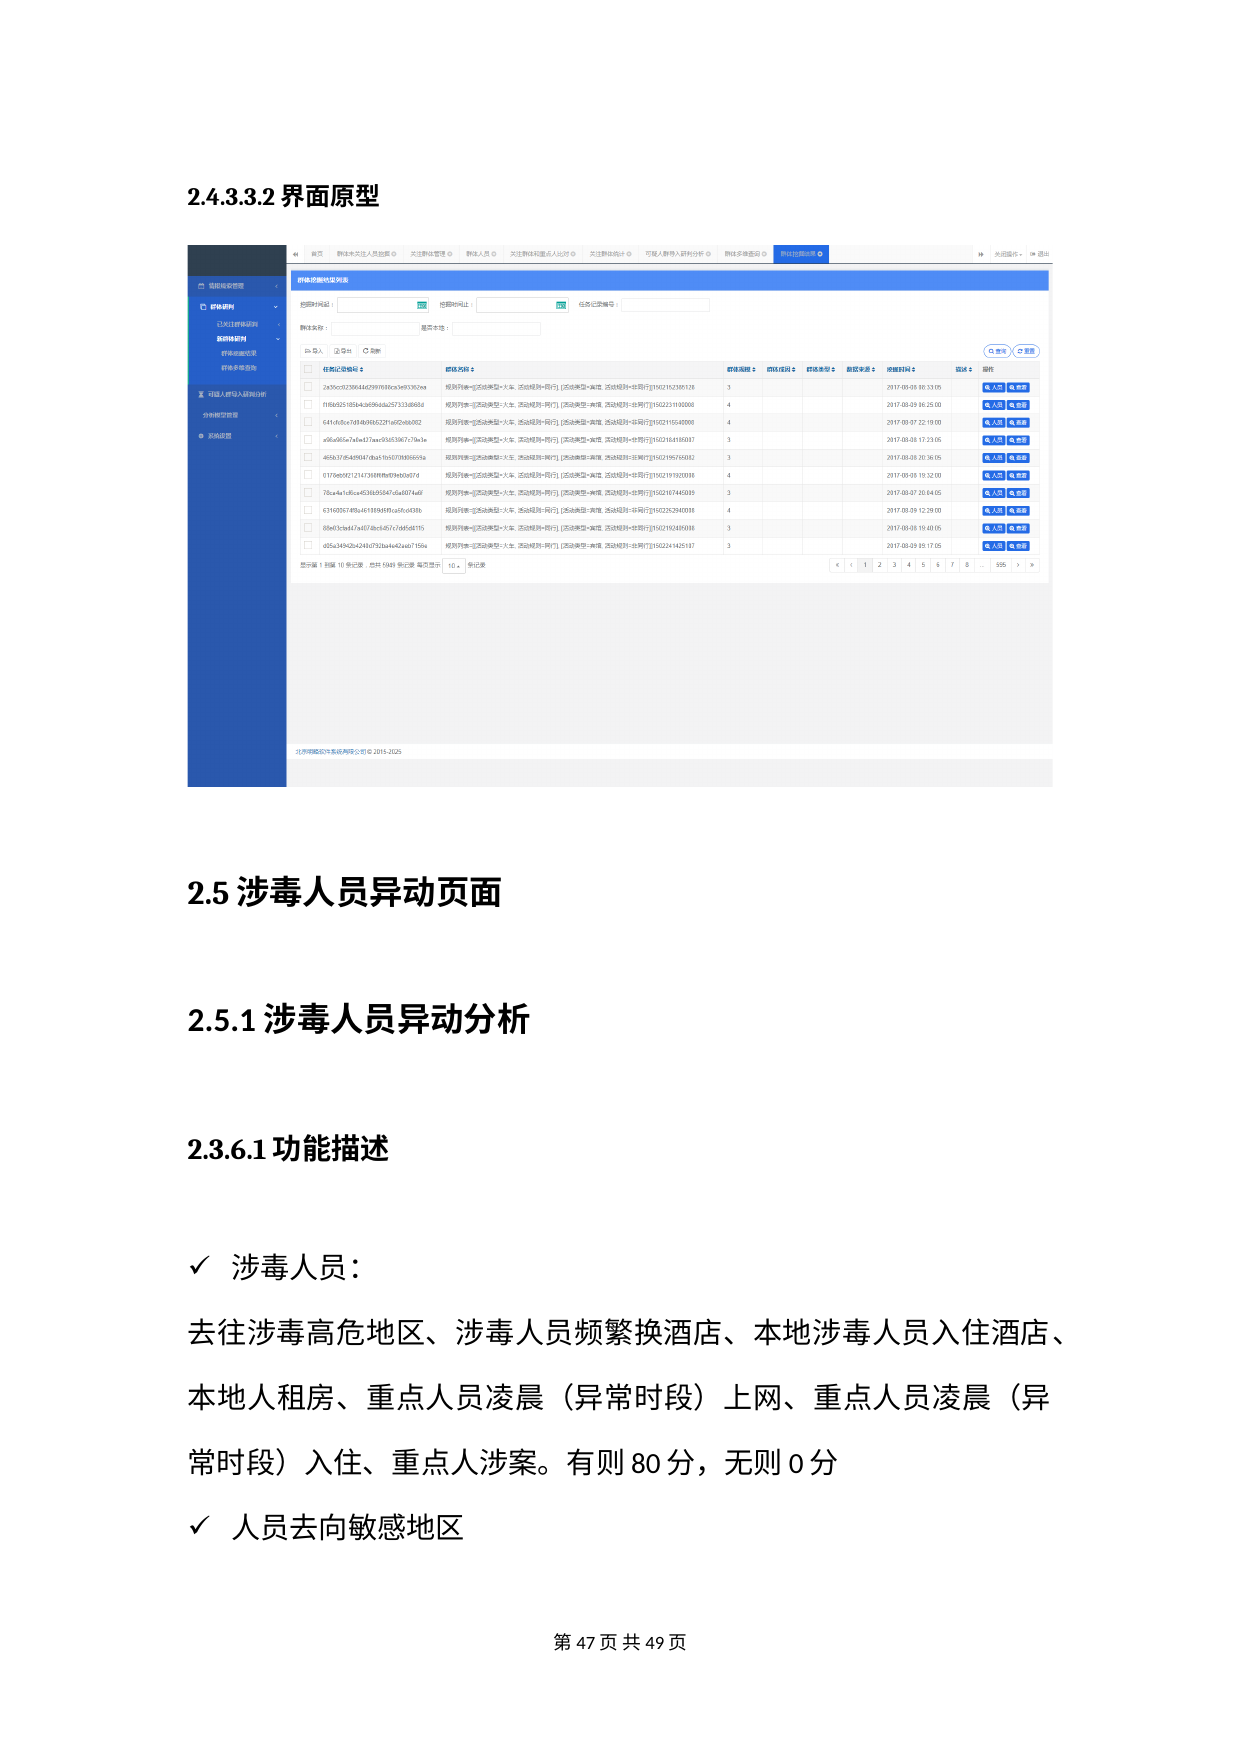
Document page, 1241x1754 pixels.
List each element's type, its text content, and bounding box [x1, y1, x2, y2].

picture [187, 245, 1053, 787]
text 去往涉毒高危地区、涉毒人员频繁换酒店、本地涉毒人员入住酒店、本地人租房、重点人员凌晨（异常时段）上网、重点人员凌晨（异常时段）入住、重点人涉案。有则80分，无则0分 [187, 1298, 1053, 1493]
list 人员去向敏感地区 [187, 1493, 1053, 1558]
subtitle 2.3.6.1 功能描述 [187, 1114, 1053, 1179]
subtitle 2.5涉毒人员异动页面 [187, 858, 1053, 923]
list 涉毒人员： [187, 1233, 1053, 1298]
subtitle 2.5.1 涉毒人员异动分析 [187, 985, 1053, 1050]
subtitle 2.4.3.3.2界面原型 [187, 162, 1053, 227]
